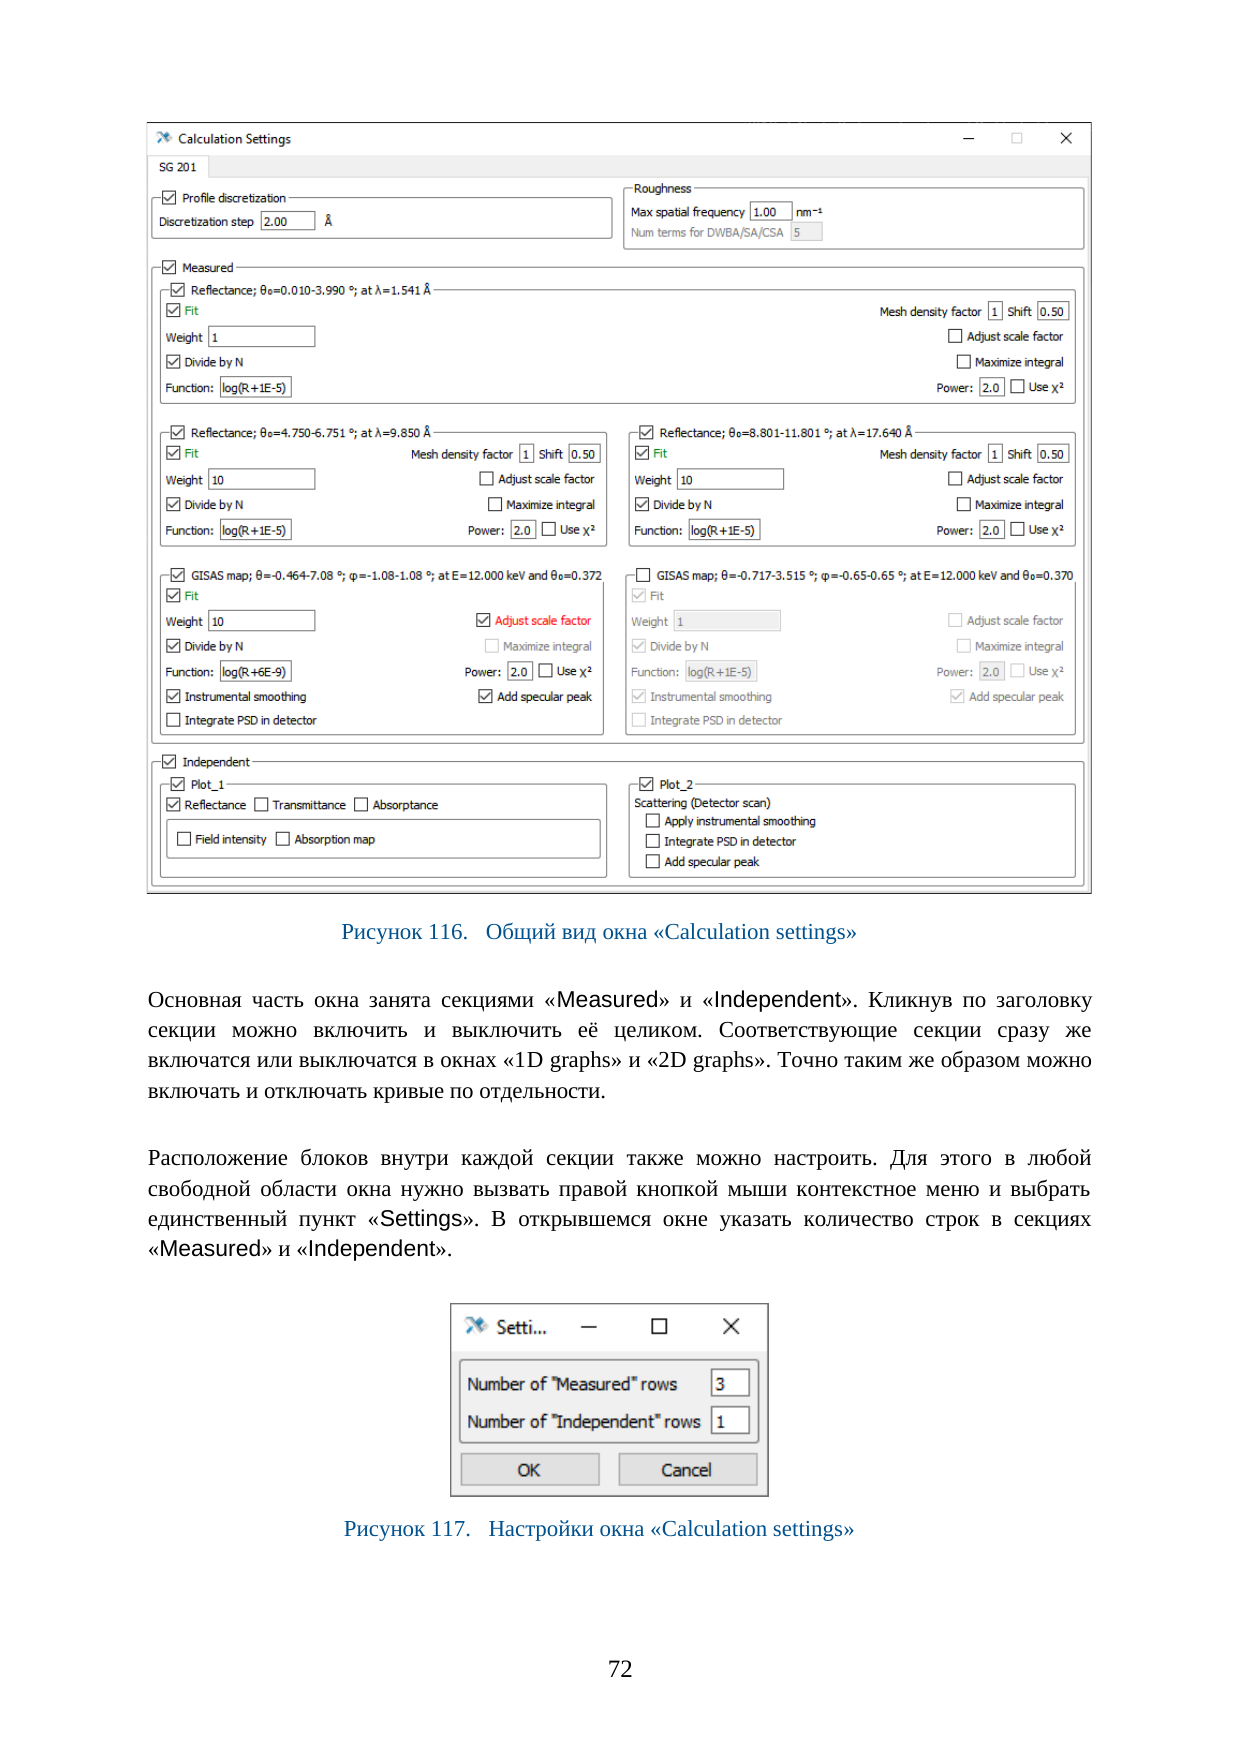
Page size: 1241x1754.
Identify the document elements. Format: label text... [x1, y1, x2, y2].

text Расположение блоков внутри каждой секции также можно настроить. Для этого в любой свободной области окна нужно вызвать правой кнопкой мыши контекстное меню и выбрать единственный пункт «Settings». В открывшемся окне указать количество строк в секциях «Measured» и «Independent». [148, 1144, 1093, 1262]
text Основная часть окна занята секциями «Measured» и «Independent». Кликнув по заголовку секции можно включить и выключить её целиком. Соответствующие секции сразу же включатся или выключатся в окнах «1D graphs» и «2D graphs». Точно таким же образом можно включать и отключать кривые по отдельности. [148, 986, 1093, 1103]
picture [146, 122, 1092, 894]
picture [450, 1303, 769, 1497]
